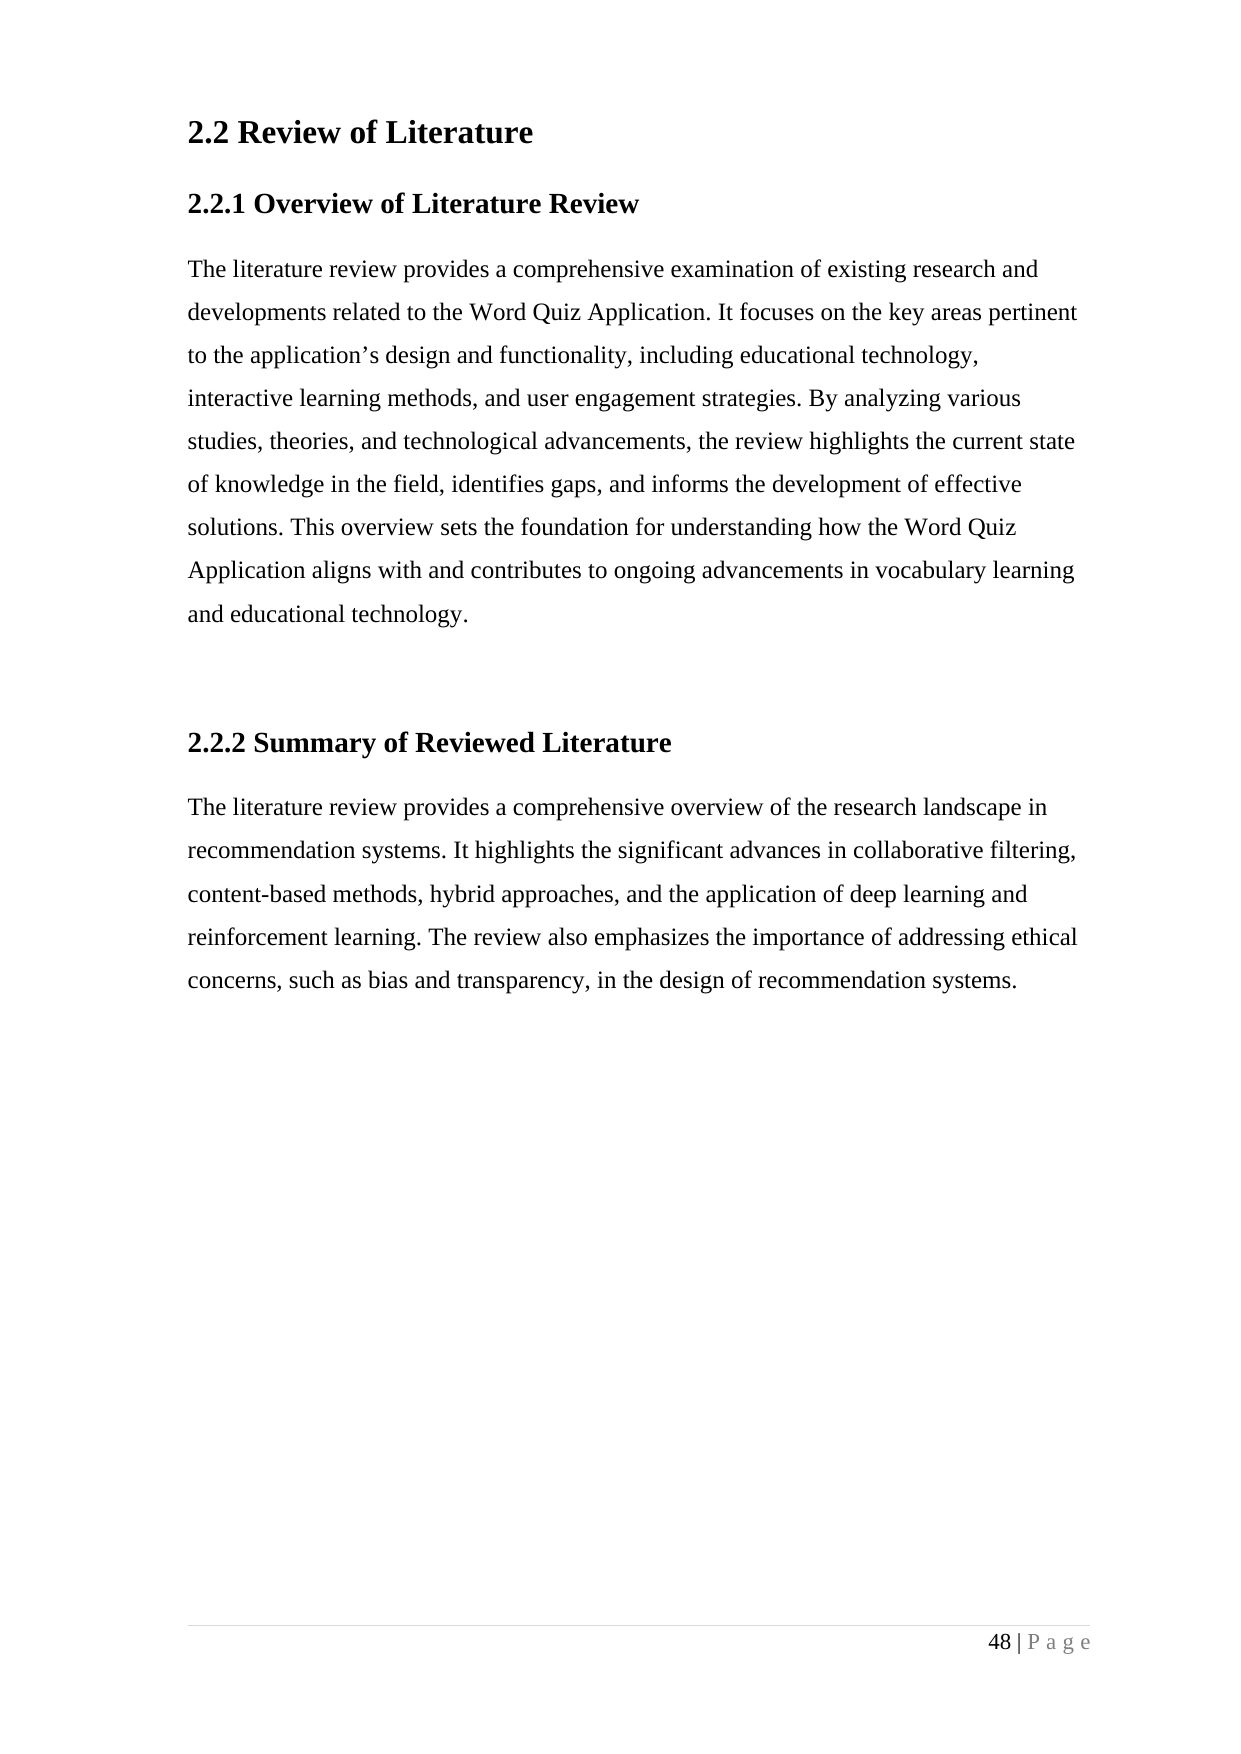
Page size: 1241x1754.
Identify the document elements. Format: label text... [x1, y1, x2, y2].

text 2.2.2 Summary of Reviewed Literature [187, 725, 1090, 759]
text 2.2.1 Overview of Literature Review [187, 187, 1090, 220]
text The literature review provides a comprehensive examination of existing research and developments related to the Word Quiz Application. It focuses on the key areas pertinent to the application’s design and functionality, including educational technology, interactive learning methods, and user engagement strategies. By analyzing various studies, theories, and technological advancements, the review highlights the current state of knowledge in the field, identifies gaps, and informs the development of effective solutions. This overview sets the foundation for understanding how the Word Quiz Application aligns with and contributes to ongoing advancements in vocabulary learning and educational technology. [187, 254, 1090, 627]
text 2.2 Review of Literature [187, 112, 1090, 151]
text The literature review provides a comprehensive overview of the research landscape in recommendation systems. It highlights the significant advances in collaborative filtering, content-based methods, hybrid approaches, and the application of deep learning and reinforcement learning. The review also emphasizes the importance of addressing ethical concerns, such as bias and transparency, in the design of recommendation systems. [187, 792, 1090, 994]
